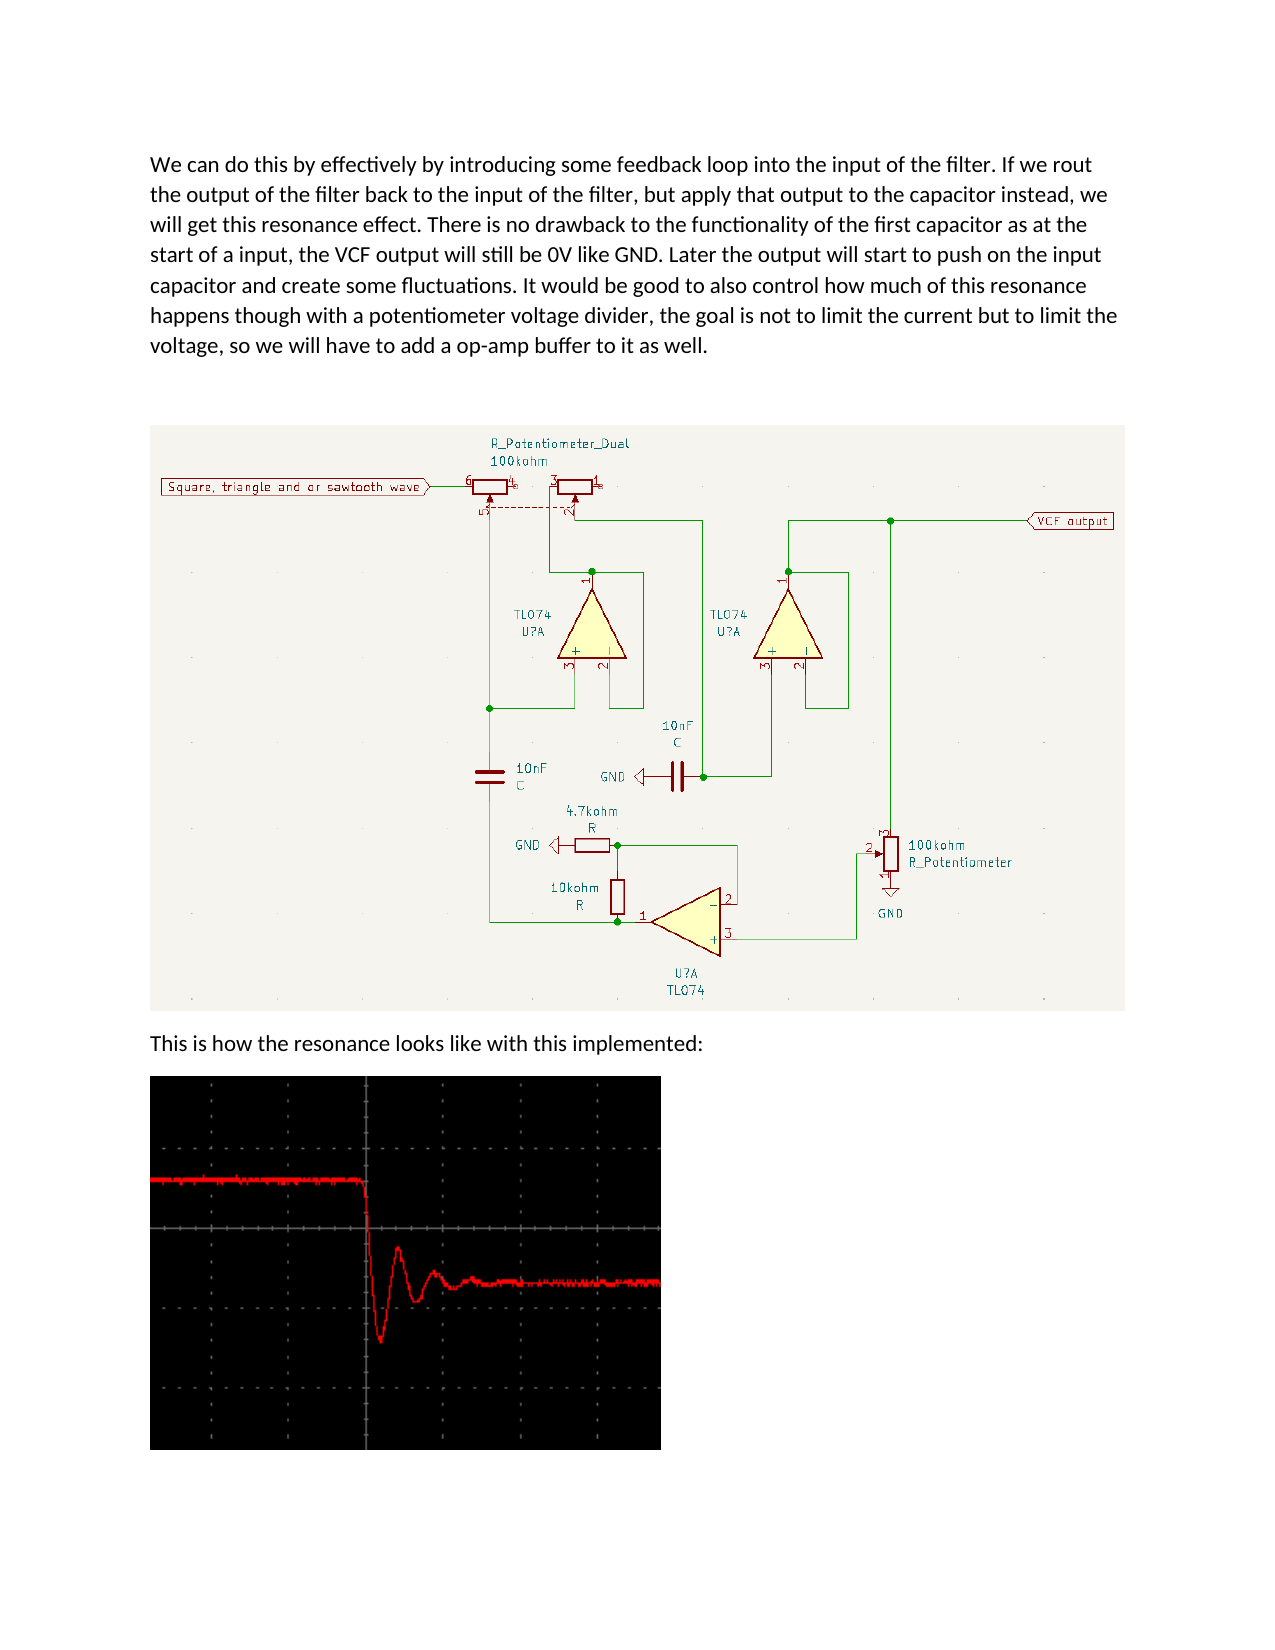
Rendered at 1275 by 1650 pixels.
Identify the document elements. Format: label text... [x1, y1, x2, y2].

picture [150, 1076, 661, 1450]
text This is how the resonance looks like with this implemented: [150, 1029, 1125, 1057]
picture [150, 425, 1125, 1011]
text We can do this by effectively by introducing some feedback loop into the input of the filter. If we rout the output of the filter back to the input of the filter, but apply that output to the capacitor instead, we will get this resonance effect. There is no drawback to the functionality of the first capacitor as at the start of a input, the VCF output will still be 0V like GND. Later the output will start to push on the input capacitor and create some fluctuations. It would be good to also control how much of this resonance happens though with a potentiometer voltage divider, the goal is not to limit the current but to limit the voltage, so we will have to add a op-amp buffer to it as well. [150, 150, 1125, 359]
